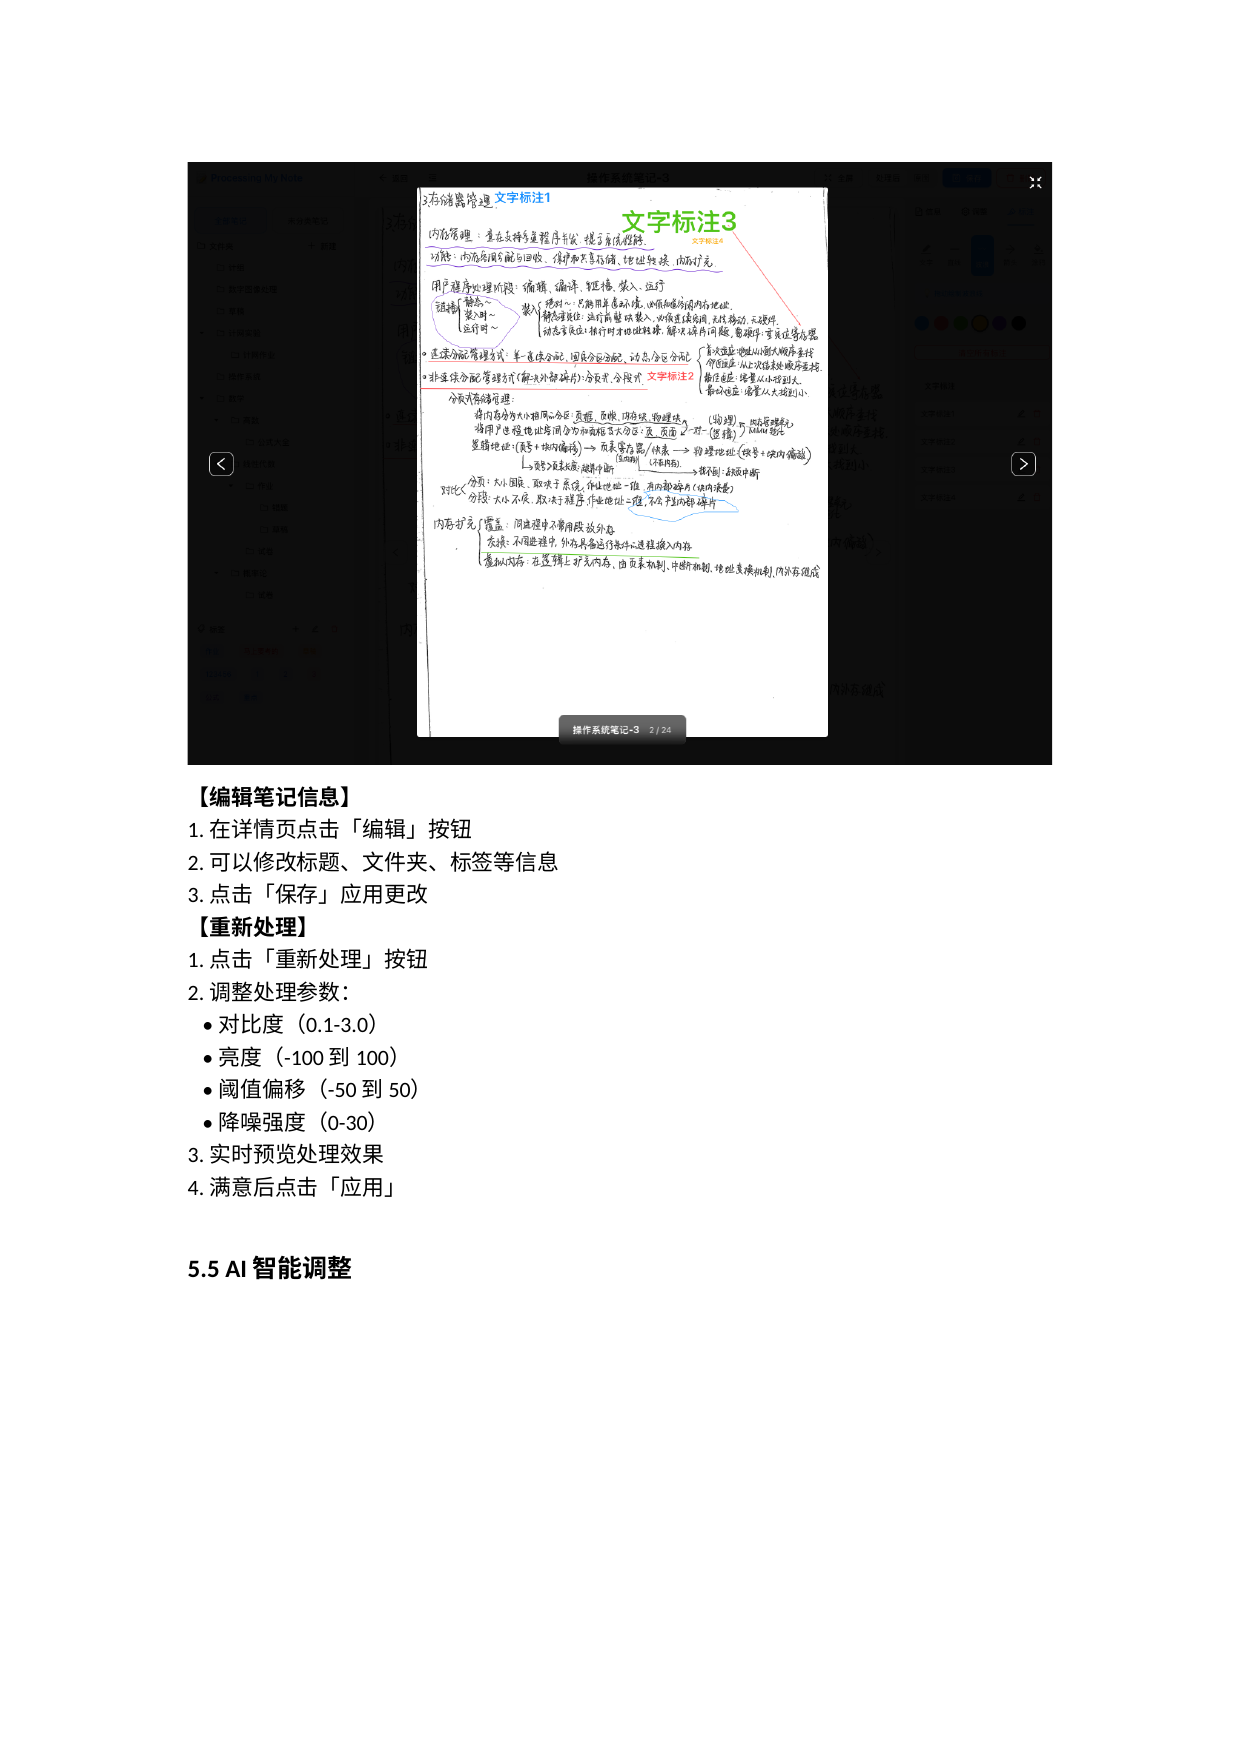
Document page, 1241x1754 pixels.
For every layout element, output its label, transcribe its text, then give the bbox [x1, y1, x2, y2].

text 【重新处理】 [187, 909, 1053, 942]
text 1. 在详情页点击「编辑」按钮 [187, 812, 1053, 844]
text 1. 点击「重新处理」按钮 [187, 942, 1053, 974]
text • 亮度（-100 到 100） [187, 1039, 1053, 1072]
text 2. 可以修改标题、文件夹、标签等信息 [187, 844, 1053, 877]
text 3. 实时预览处理效果 [187, 1137, 1053, 1169]
text 5.5 AI 智能调整 [187, 1234, 1053, 1299]
text 2. 调整处理参数： [187, 974, 1053, 1007]
text 3. 点击「保存」应用更改 [187, 877, 1053, 909]
text 【编辑笔记信息】 [187, 779, 1053, 812]
text • 对比度（0.1-3.0） [187, 1007, 1053, 1039]
text • 降噪强度（0-30） [187, 1104, 1053, 1137]
text • 阈值偏移（-50 到 50） [187, 1072, 1053, 1104]
text 4. 满意后点击「应用」 [187, 1169, 1053, 1202]
picture [187, 162, 1053, 765]
